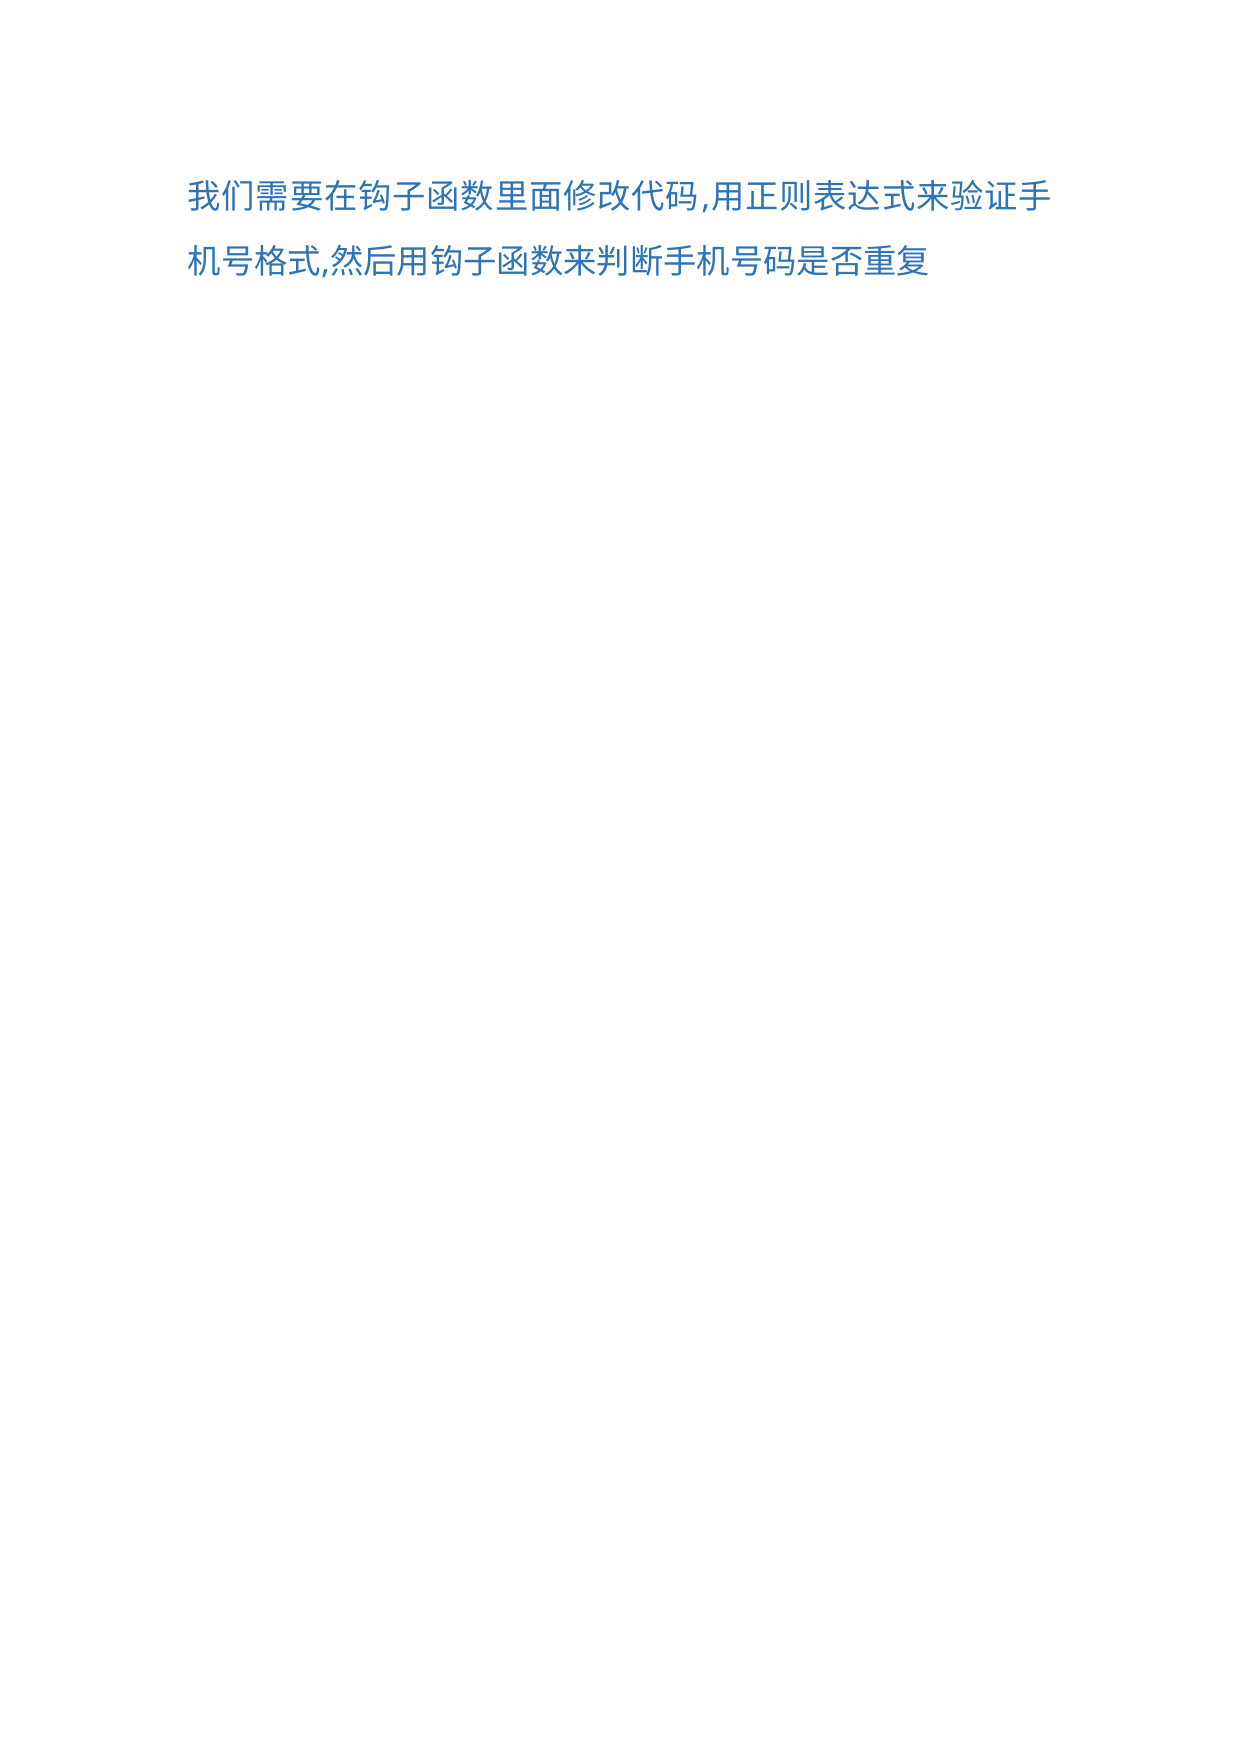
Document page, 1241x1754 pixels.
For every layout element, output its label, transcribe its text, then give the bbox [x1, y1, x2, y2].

subtitle 我们需要在钩子函数里面修改代码,用正则表达式来验证手机号格式,然后用钩子函数来判断手机号码是否重复 [187, 162, 1053, 292]
